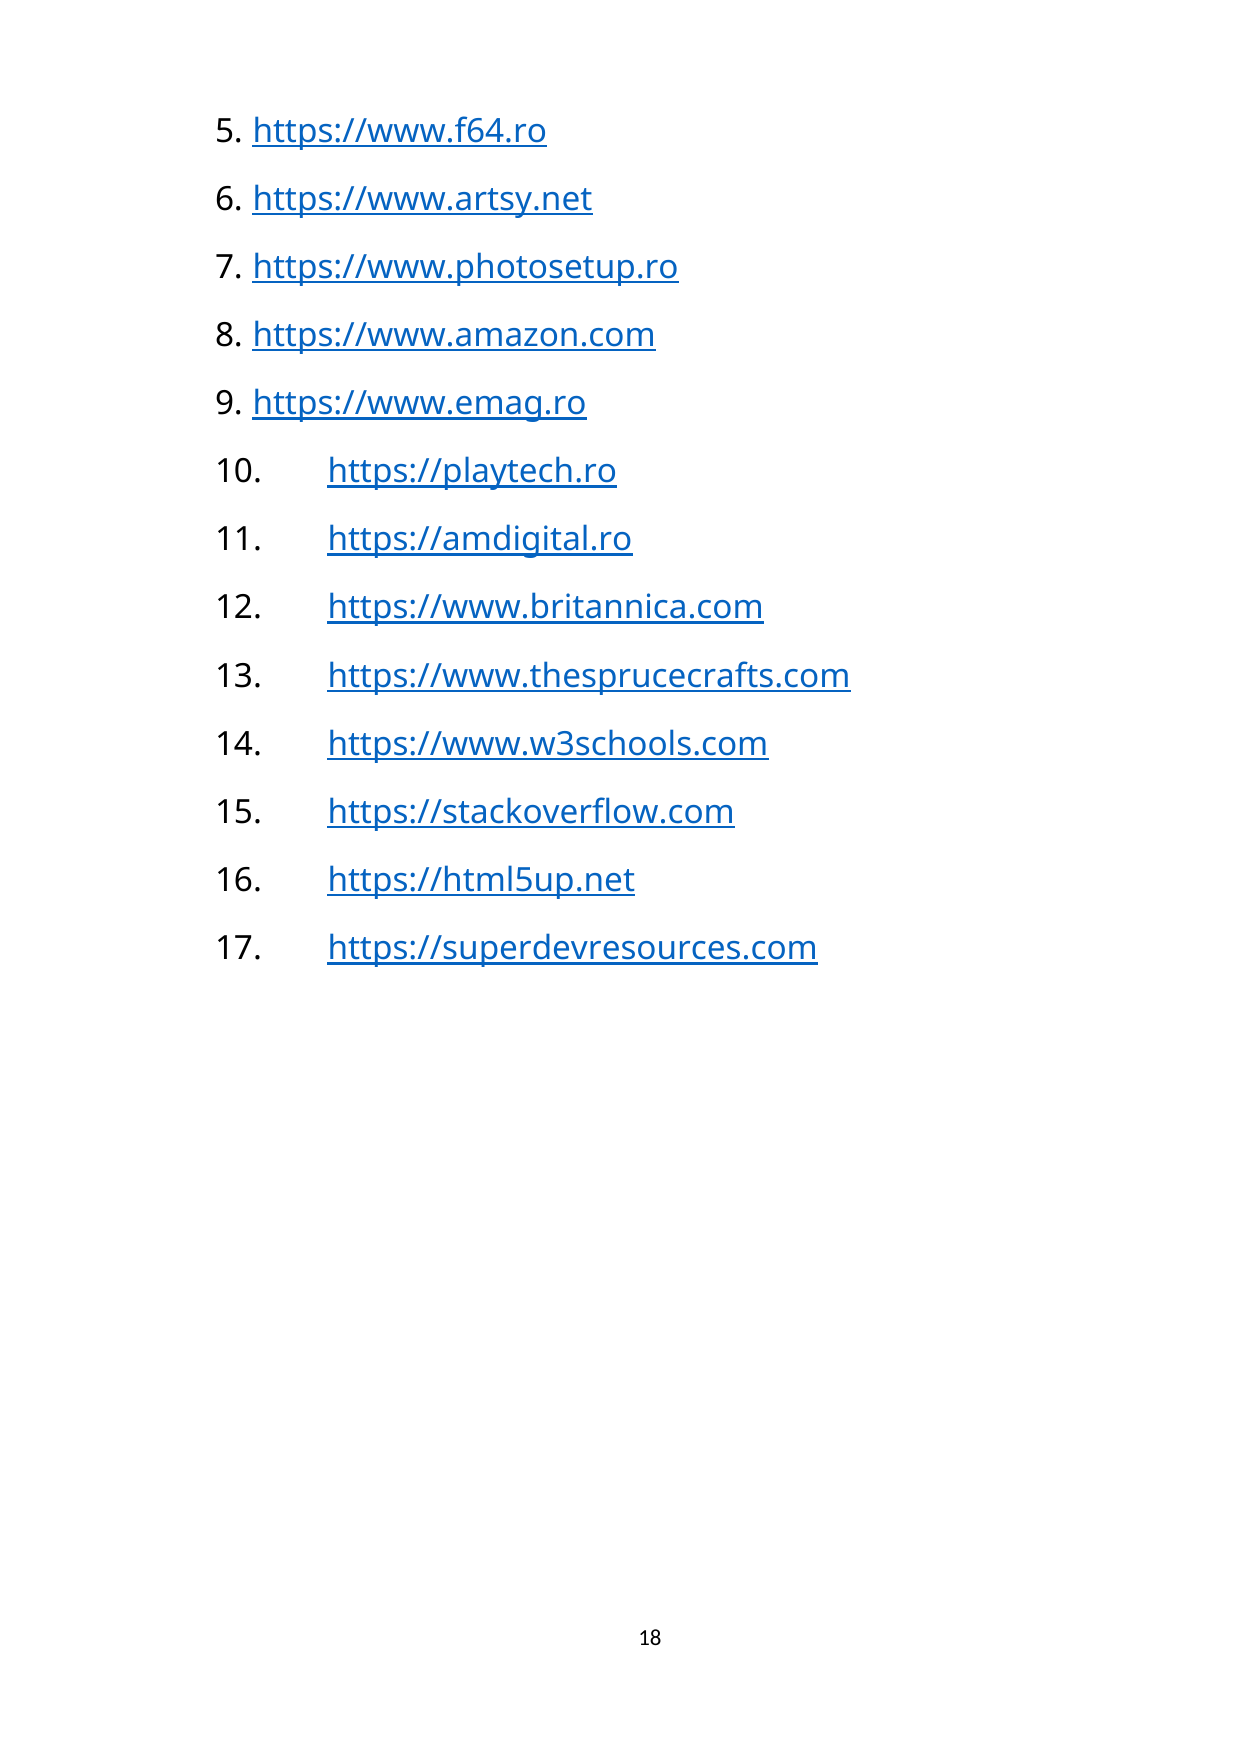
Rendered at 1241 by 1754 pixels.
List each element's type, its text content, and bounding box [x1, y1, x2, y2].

list https://playtech.ro [215, 447, 1122, 492]
list https://www.thesprucecrafts.com [215, 651, 1122, 697]
list https://www.emag.ro [215, 379, 1122, 424]
list https://superdevresources.com [215, 924, 1122, 969]
list https://html5up.net [215, 856, 1122, 901]
list https://www.w3schools.com [215, 719, 1122, 765]
list https://www.amazon.com [215, 311, 1122, 356]
list https://www.f64.ro [215, 106, 1122, 152]
list https://amdigital.ro [215, 515, 1122, 561]
list https://www.britannica.com [215, 583, 1122, 629]
list https://www.artsy.net [215, 174, 1122, 220]
list https://www.photosetup.ro [215, 243, 1122, 288]
list https://stackoverflow.com [215, 788, 1122, 833]
